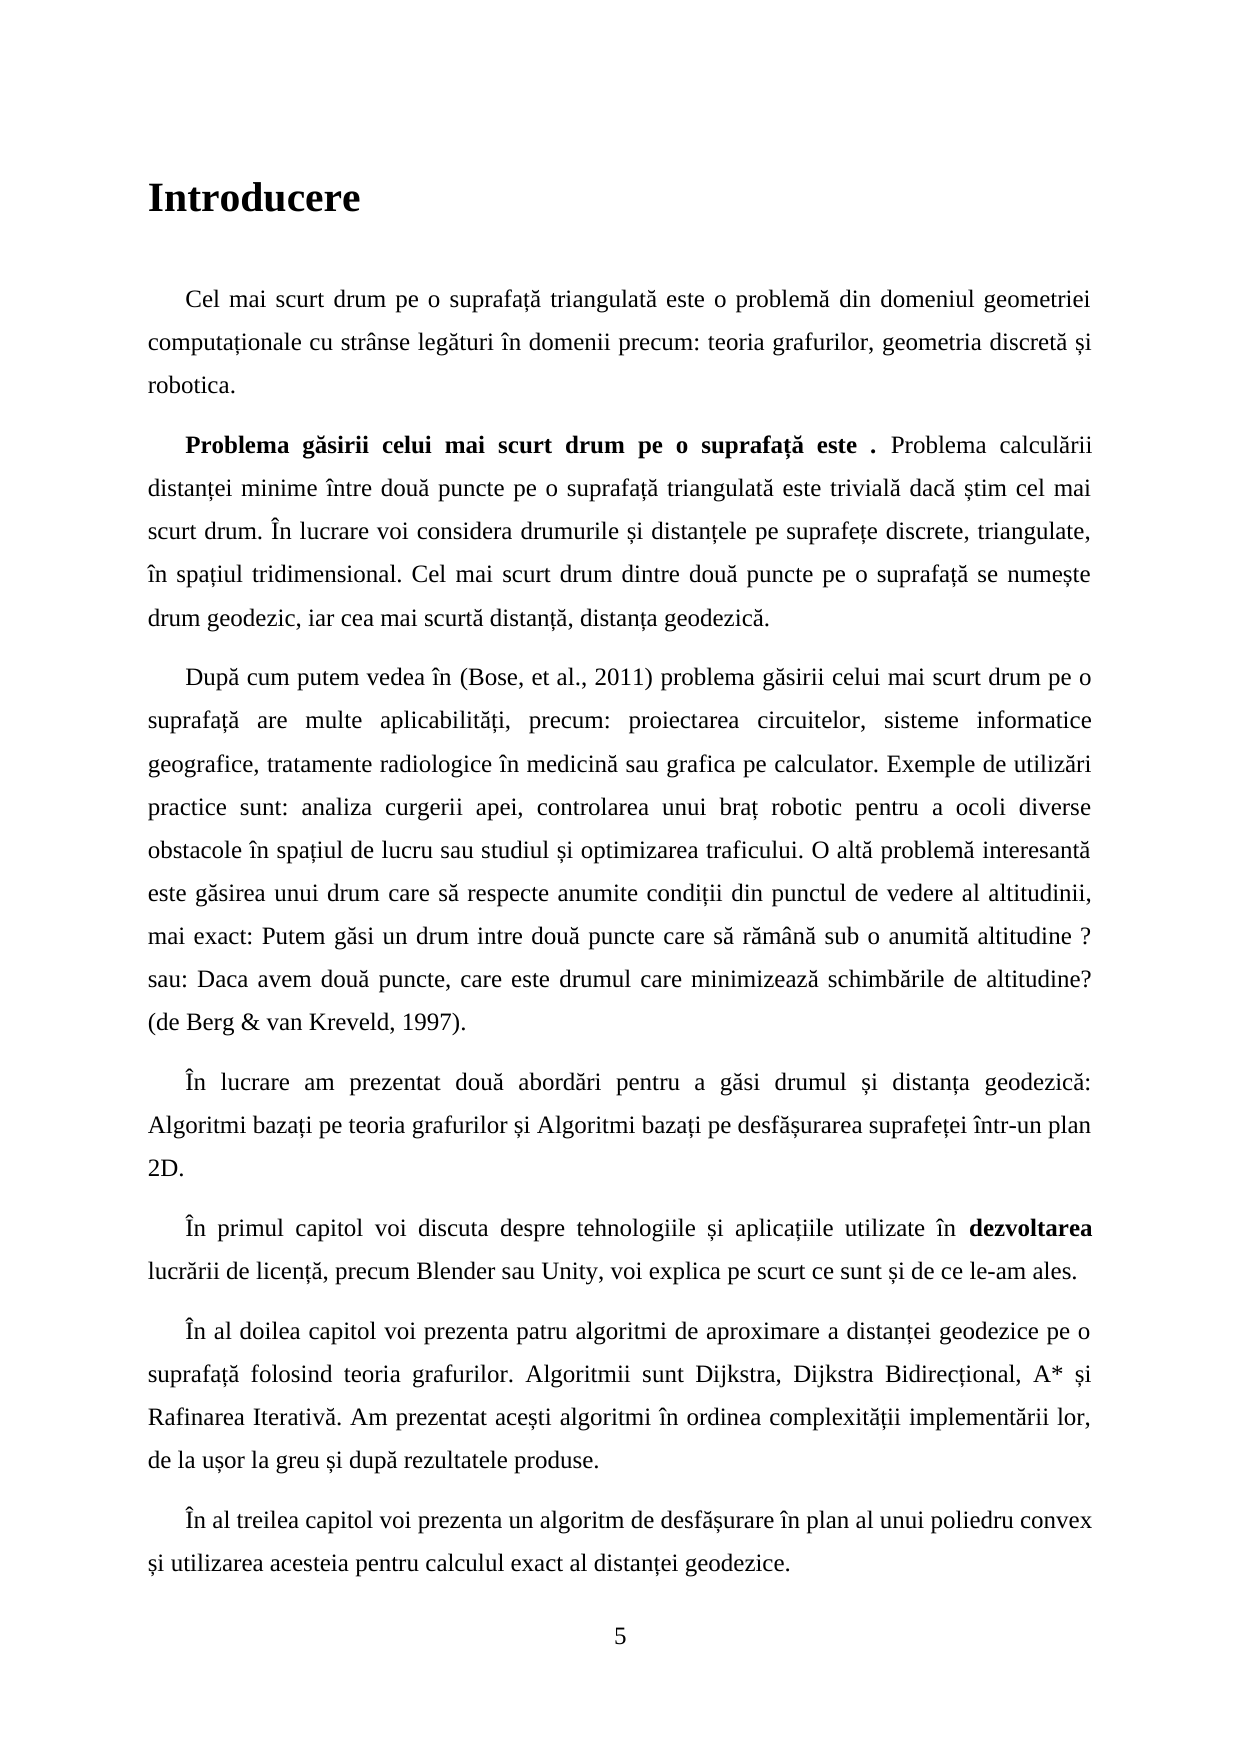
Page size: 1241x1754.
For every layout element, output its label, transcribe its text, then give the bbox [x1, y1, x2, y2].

text După cum putem vedea în problema găsirii celui mai scurt drum pe o suprafață are multe aplicabilități, precum: proiectarea circuitelor, sisteme informatice geografice, tratamente radiologice în medicină sau grafica pe calculator. Exemple de utilizări practice sunt: analiza curgerii apei, controlarea unui braț robotic pentru a ocoli diverse obstacole în spațiul de lucru sau studiul și optimizarea traficului. O altă problemă interesantă este găsirea unui drum care să respecte anumite condiții din punctul de vedere al altitudinii, mai exact: Putem găsi un drum intre două puncte care să rămână sub o anumită altitudine ? sau: Daca avem două puncte, care este drumul care minimizează schimbările de altitudine? . [148, 662, 1092, 1036]
text Cel mai scurt drum pe o suprafață triangulată este o problemă din domeniul geometriei computaționale cu strânse legături în domenii precum: teoria grafurilor, geometria discretă și robotica. [148, 284, 1092, 399]
text Problema găsirii celui mai scurt drum pe o suprafață este . Problema calculării distanței minime între două puncte pe o suprafață triangulată este trivială dacă știm cel mai scurt drum. În lucrare voi considera drumurile și distanțele pe suprafețe discrete, triangulate, în spațiul tridimensional. Cel mai scurt drum dintre două puncte pe o suprafață se numește drum geodezic, iar cea mai scurtă distanță, distanța geodezică. [148, 430, 1092, 631]
text În lucrare am prezentat două abordări pentru a găsi drumul și distanța geodezică: Algoritmi bazați pe teoria grafurilor și Algoritmi bazați pe desfășurarea suprafeței într-un plan 2D. [148, 1067, 1092, 1182]
text În primul capitol voi discuta despre tehnologiile și aplicațiile utilizate în dezvoltarea lucrării de licență, precum Blender sau Unity, voi explica pe scurt ce sunt și de ce le-am ales. [148, 1213, 1092, 1285]
text În al treilea capitol voi prezenta un algoritm de desfășurare în plan al unui poliedru convex și utilizarea acesteia pentru calculul exact al distanței geodezice. [148, 1505, 1092, 1577]
text În al doilea capitol voi prezenta patru algoritmi de aproximare a distanței geodezice pe o suprafață folosind teoria grafurilor. Algoritmii sunt Dijkstra, Dijkstra Bidirecțional, A* și Rafinarea Iterativă. Am prezentat acești algoritmi în ordinea complexității implementării lor, de la ușor la greu și după rezultatele produse. [148, 1316, 1092, 1474]
subtitle Introducere [148, 173, 1092, 221]
